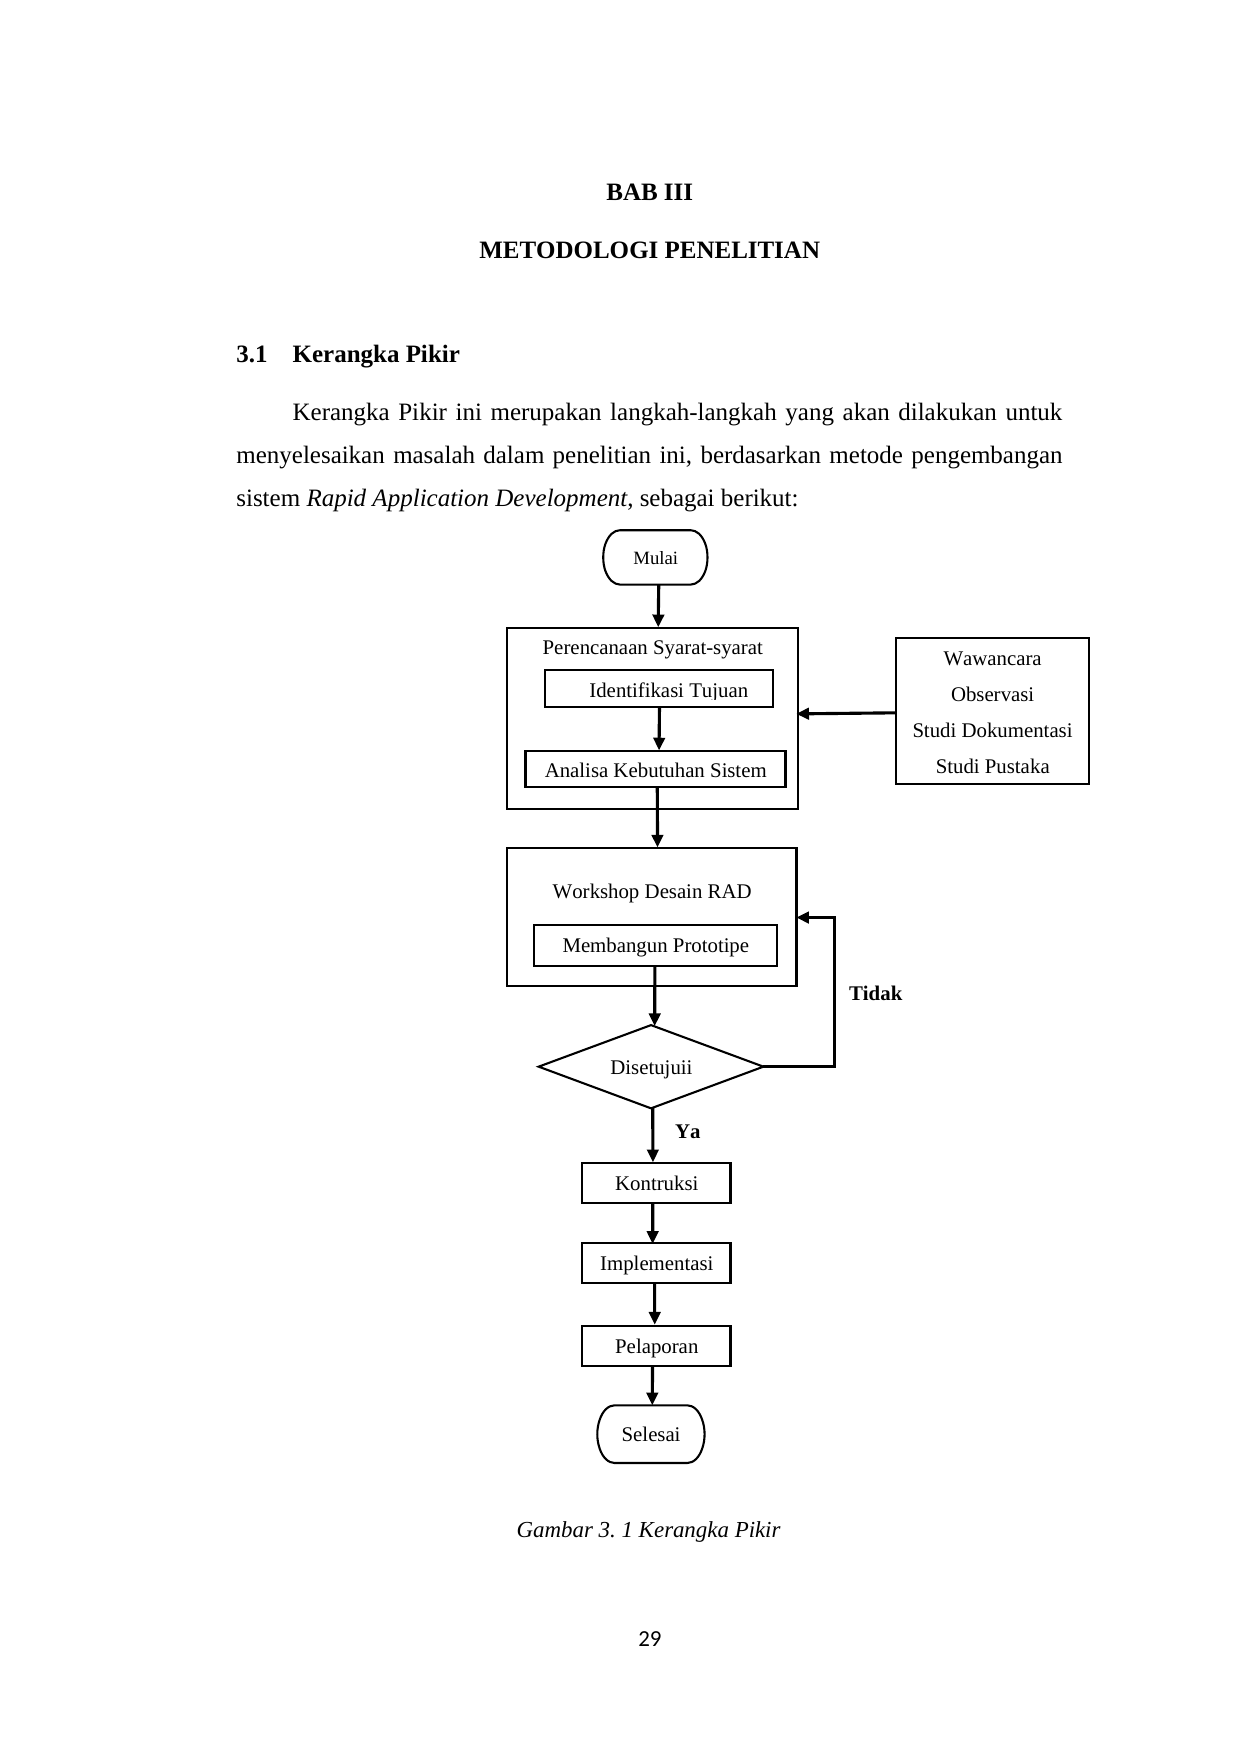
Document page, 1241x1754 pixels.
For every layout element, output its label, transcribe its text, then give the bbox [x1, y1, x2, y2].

subtitle BAB III [236, 177, 1063, 206]
subtitle METODOLOGI PENELITIAN [236, 235, 1063, 263]
subtitle Kerangka Pikir [236, 339, 1063, 368]
text Gambar 3. 1 Kerangka Pikir [236, 564, 1063, 1542]
text Kerangka Pikir ini merupakan langkah-langkah yang akan dilakukan untuk menyelesaikan masalah dalam penelitian ini, berdasarkan metode pengembangan sistem Rapid Application Development, sebagai berikut: [236, 397, 1063, 512]
